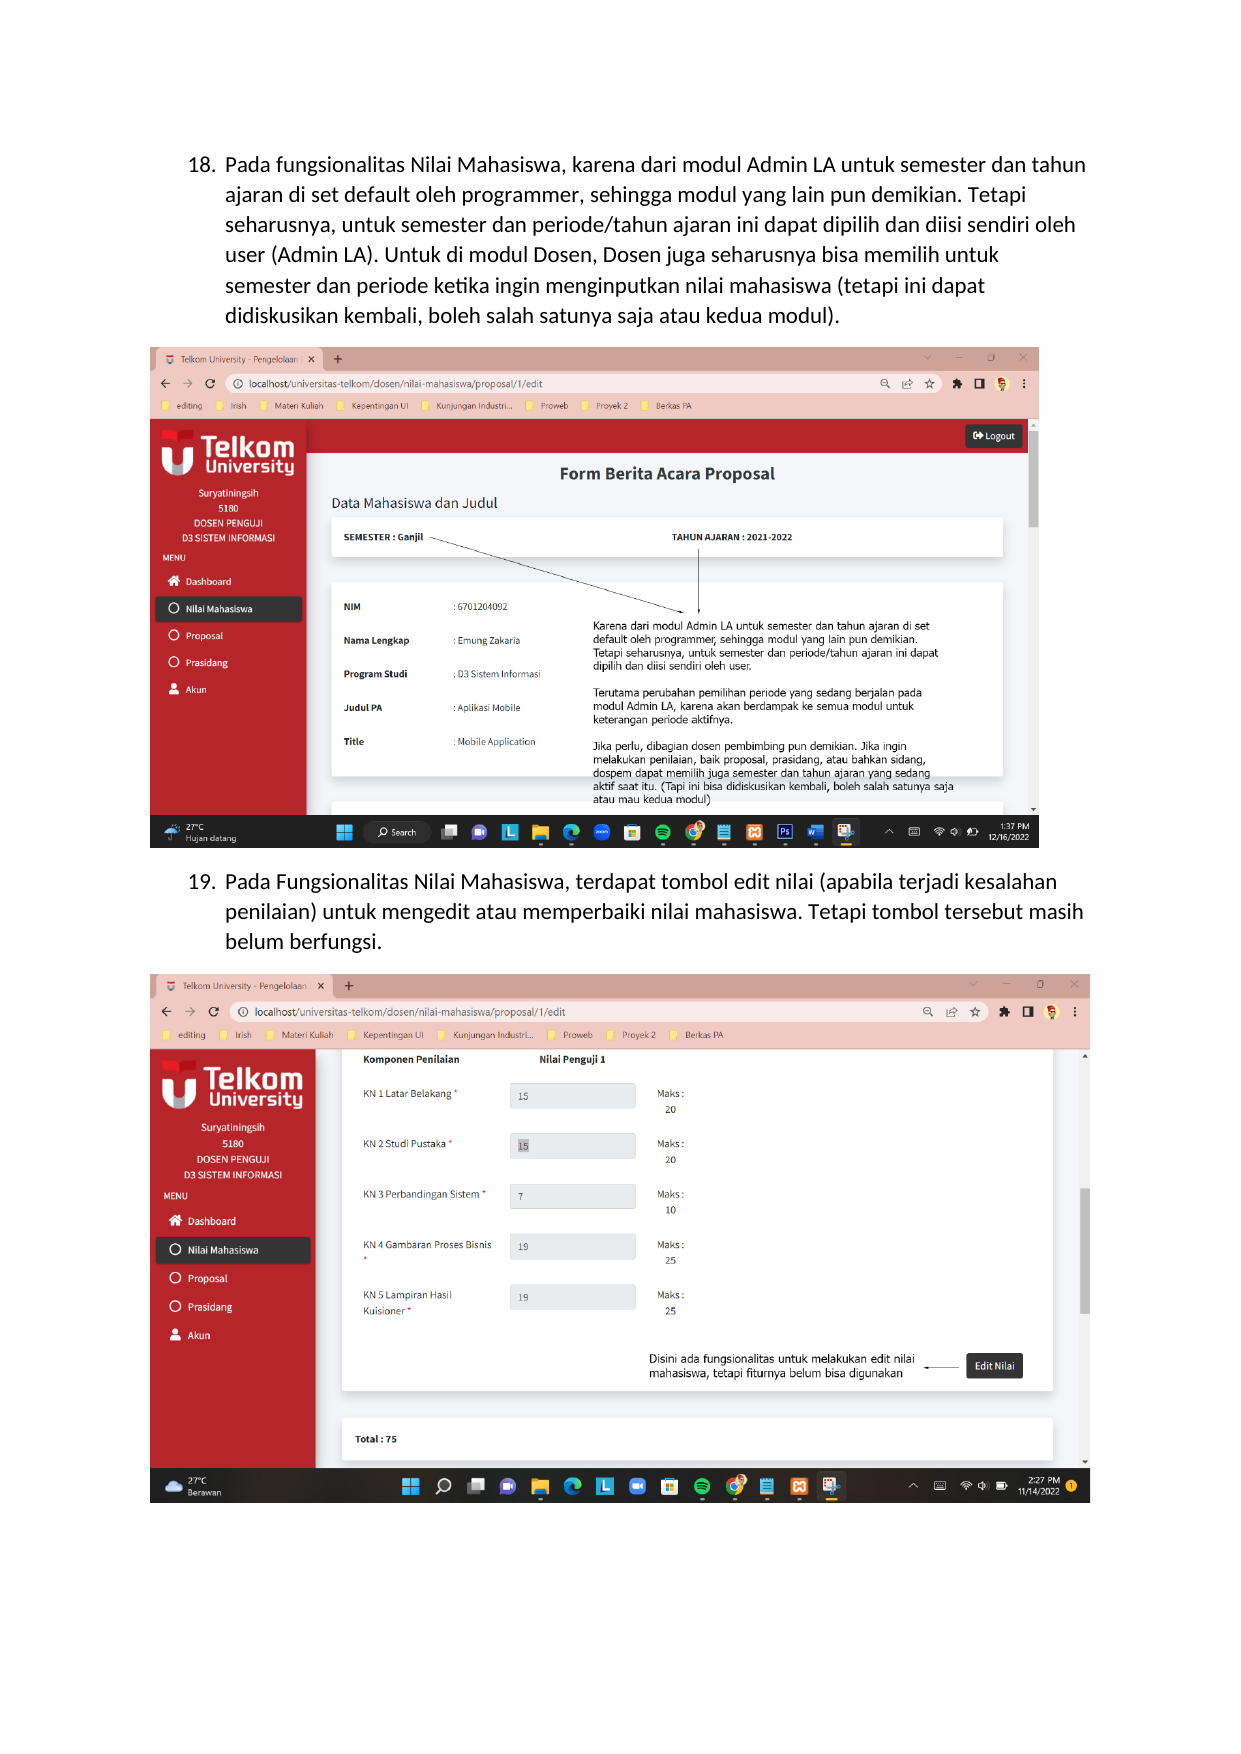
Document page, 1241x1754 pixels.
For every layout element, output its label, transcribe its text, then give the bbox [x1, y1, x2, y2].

picture [150, 347, 1039, 848]
list Pada Fungsionalitas Nilai Mahasiswa, terdapat tombol edit nilai (apabila terjadi kesalahan penilaian) untuk mengedit atau memperbaiki nilai mahasiswa. Tetapi tombol tersebut masih belum berfungsi. [187, 867, 1090, 955]
picture [150, 974, 1091, 1503]
list Pada fungsionalitas Nilai Mahasiswa, karena dari modul Admin LA untuk semester dan tahun ajaran di set default oleh programmer, sehingga modul yang lain pun demikian. Tetapi seharusnya, untuk semester dan periode/tahun ajaran ini dapat dipilih dan diisi sendiri oleh user (Admin LA). Untuk di modul Dosen, Dosen juga seharusnya bisa memilih untuk semester dan periode ketika ingin menginputkan nilai mahasiswa (tetapi ini dapat didiskusikan kembali, boleh salah satunya saja atau kedua modul). [187, 150, 1090, 329]
